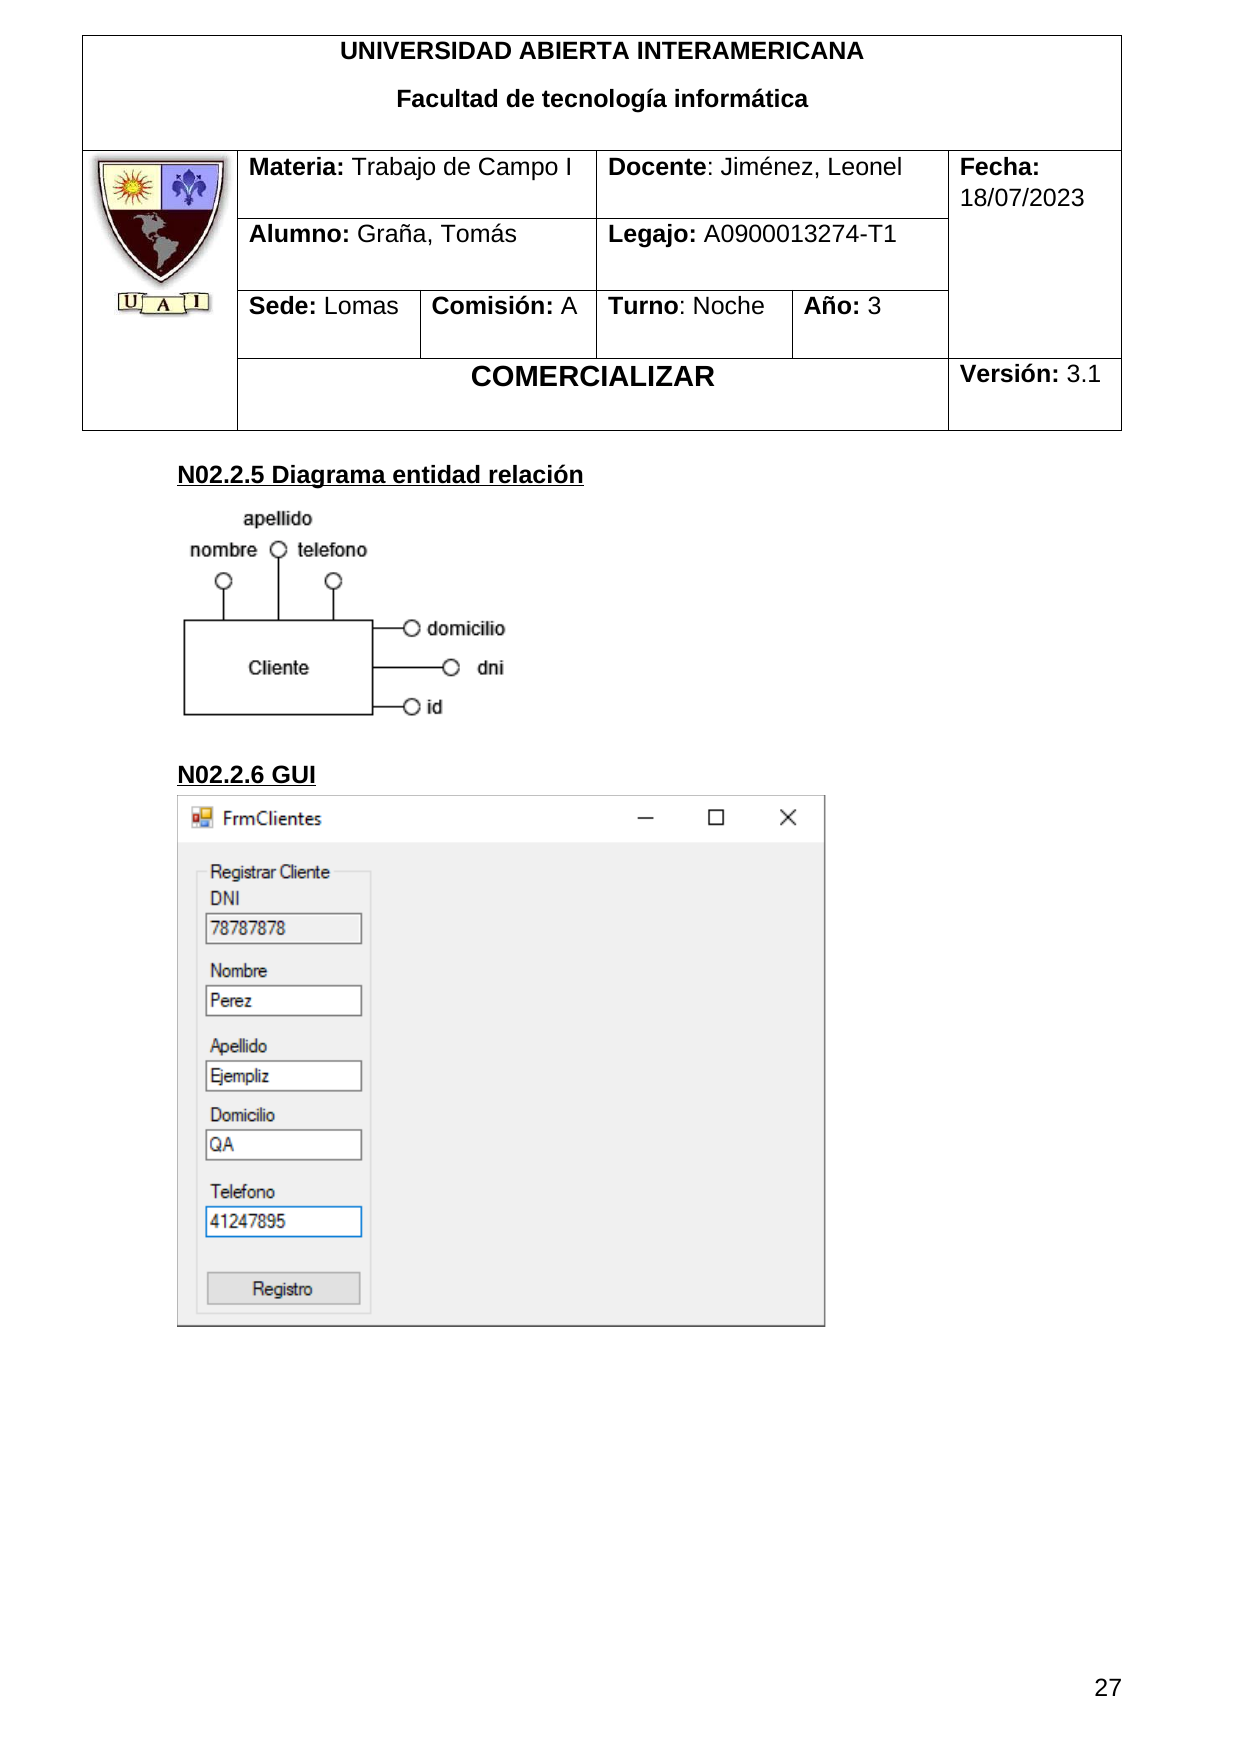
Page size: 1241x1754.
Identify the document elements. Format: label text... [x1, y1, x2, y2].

picture [177, 795, 826, 1327]
picture [87, 151, 234, 320]
subtitle N02.2.5 Diagrama entidad relación [177, 460, 1122, 488]
subtitle N02.2.6 GUI [177, 760, 1122, 788]
picture [177, 495, 540, 733]
